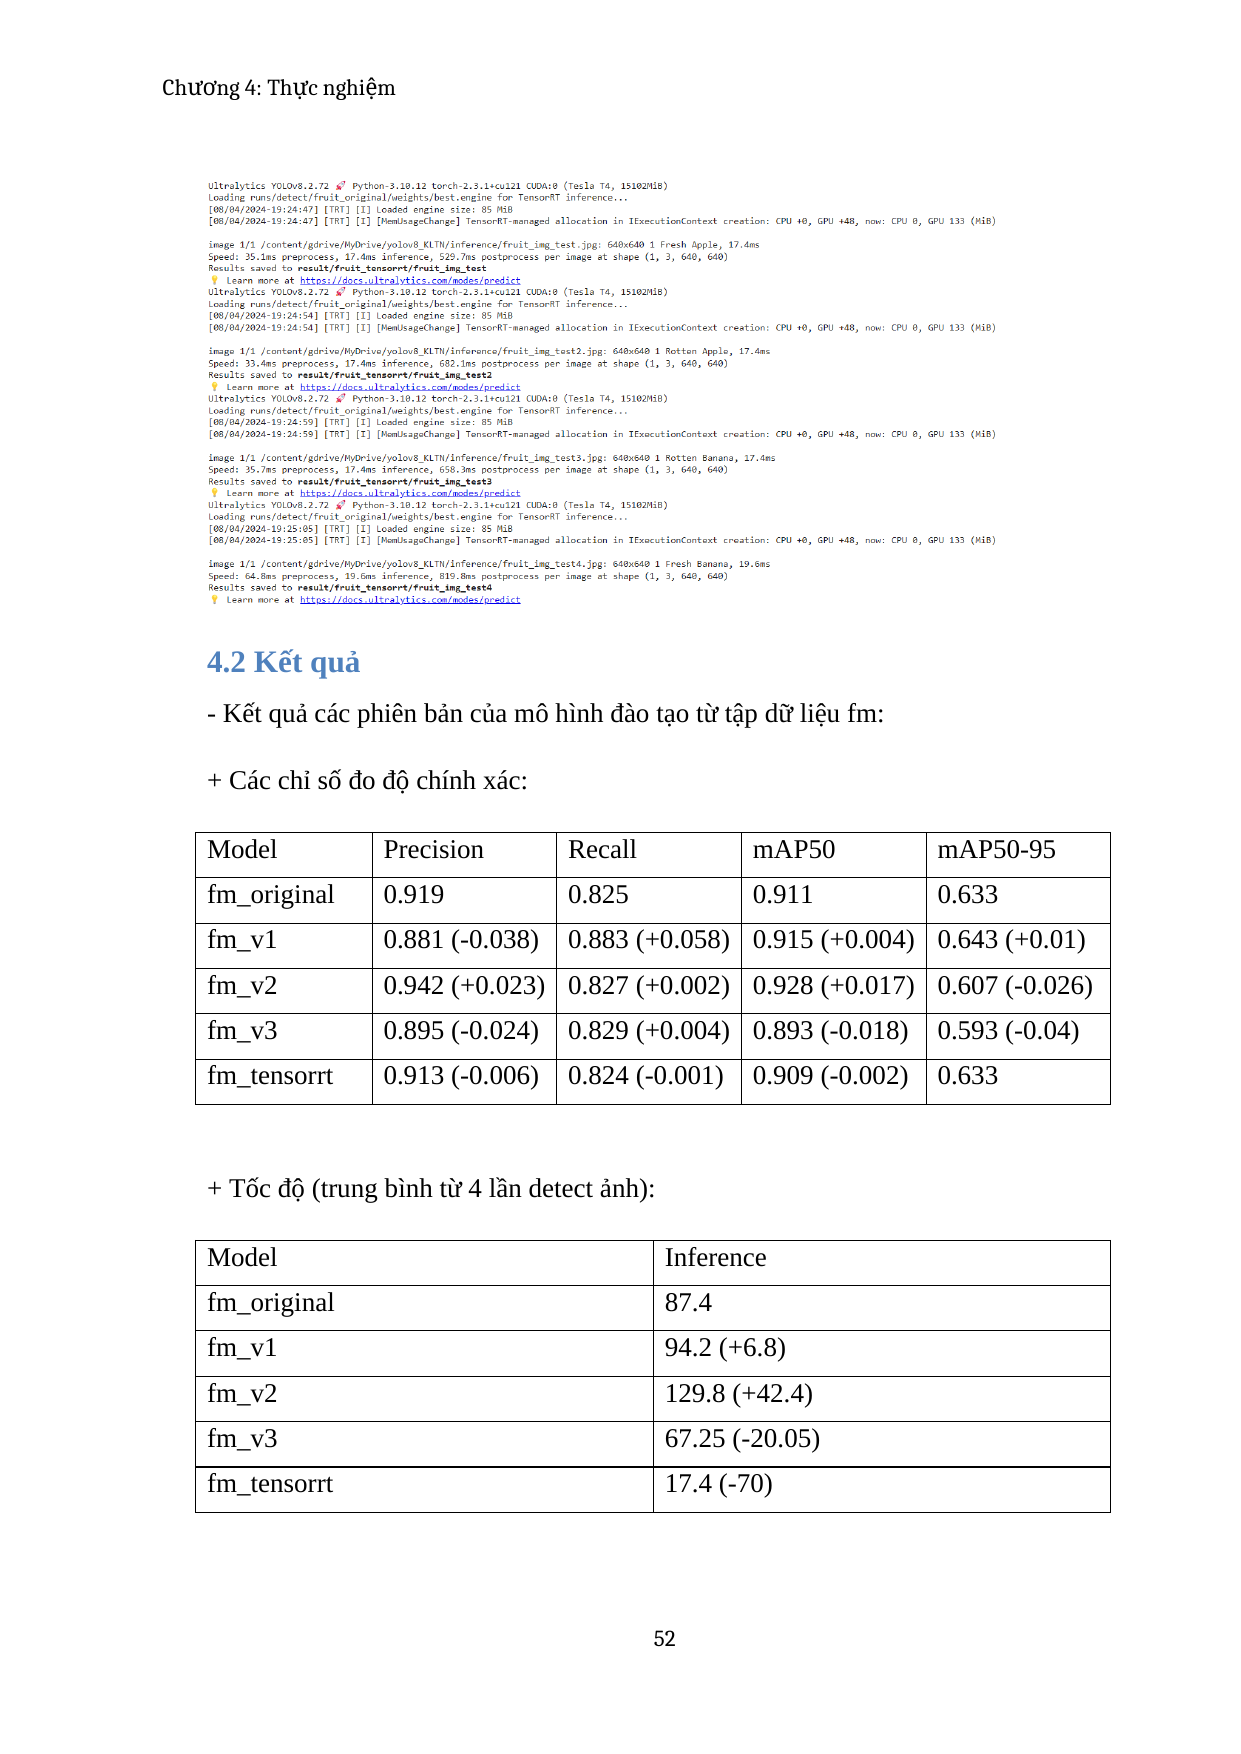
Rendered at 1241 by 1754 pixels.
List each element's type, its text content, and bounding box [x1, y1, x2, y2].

table_cell fm_v3 [196, 1014, 372, 1058]
table_cell 94.2 (+6.8) [654, 1331, 1110, 1376]
table_cell 0.824 (-0.001) [557, 1060, 741, 1104]
table_cell fm_v3 [196, 1422, 653, 1466]
table_cell fm_original [196, 1286, 653, 1330]
table_cell 0.915 (+0.004) [742, 924, 926, 968]
table_cell fm_v1 [196, 924, 372, 968]
table_cell fm_v2 [196, 1377, 653, 1421]
table_cell 0.928 (+0.017) [742, 969, 926, 1013]
table_header Inference [654, 1241, 1110, 1285]
subtitle 4.2 Kết quả [207, 643, 1122, 679]
table_cell 0.633 [927, 878, 1110, 922]
table_cell 0.909 (-0.002) [742, 1060, 926, 1104]
table_cell fm_original [196, 878, 372, 922]
table_header mAP50-95 [927, 833, 1110, 877]
table_cell fm_tensorrt [196, 1060, 372, 1104]
table_header Model [196, 1241, 653, 1285]
table_cell 0.883 (+0.058) [557, 924, 741, 968]
text - Kết quả các phiên bản của mô hình đào tạo từ tập dữ liệu fm: [207, 697, 1122, 728]
table_cell fm_tensorrt [196, 1468, 653, 1512]
table_cell 0.633 [927, 1060, 1110, 1104]
table_header mAP50 [742, 833, 926, 877]
table_cell fm_v1 [196, 1331, 653, 1376]
table_cell 0.919 [373, 878, 556, 922]
table_cell 87.4 [654, 1286, 1110, 1330]
table_cell 0.895 (-0.024) [373, 1014, 556, 1058]
text + Các chỉ số đo độ chính xác: [207, 764, 1122, 796]
table_cell 0.827 (+0.002) [557, 969, 741, 1013]
table_header Model [196, 833, 372, 877]
table_cell 0.643 (+0.01) [927, 924, 1110, 968]
table_cell 0.893 (-0.018) [742, 1014, 926, 1058]
table_cell 0.942 (+0.023) [373, 969, 556, 1013]
text + Tốc độ (trung bình từ 4 lần detect ảnh): [207, 1172, 1122, 1203]
table_cell 0.913 (-0.006) [373, 1060, 556, 1104]
table_cell 17.4 (-70) [654, 1468, 1110, 1512]
table_cell fm_v2 [196, 969, 372, 1013]
table_header Precision [373, 833, 556, 877]
table_cell 0.911 [742, 878, 926, 922]
table_cell 0.829 (+0.004) [557, 1014, 741, 1058]
table_cell 0.607 (-0.026) [927, 969, 1110, 1013]
table_cell 129.8 (+42.4) [654, 1377, 1110, 1421]
table_cell 0.825 [557, 878, 741, 922]
table_header Recall [557, 833, 741, 877]
table_cell 0.593 (-0.04) [927, 1014, 1110, 1058]
table_cell 0.881 (-0.038) [373, 924, 556, 968]
table_cell 67.25 (-20.05) [654, 1422, 1110, 1466]
